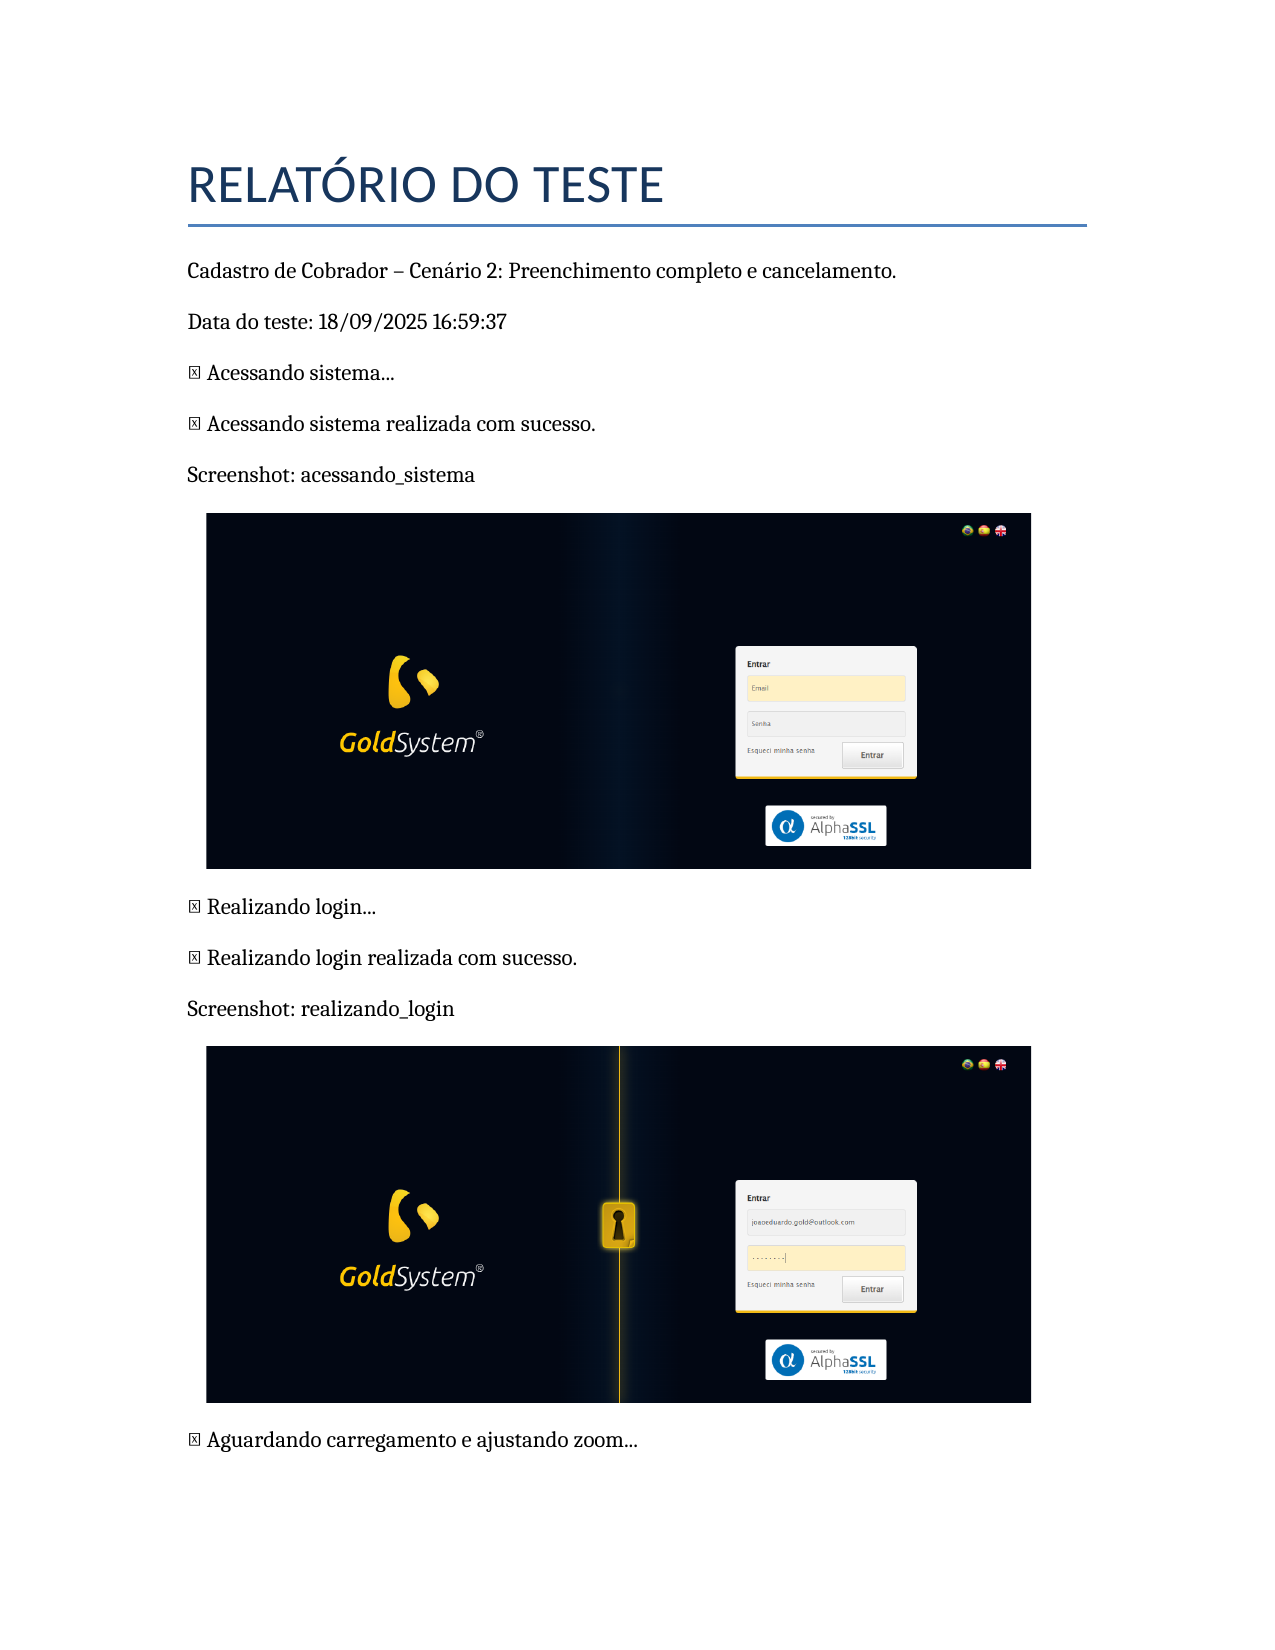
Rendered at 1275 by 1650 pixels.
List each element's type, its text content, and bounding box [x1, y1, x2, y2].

text ✅ Acessando sistema realizada com sucesso. [187, 411, 1087, 437]
title RELATÓRIO DO TESTE [187, 150, 1087, 227]
text Screenshot: realizando_login [187, 996, 1087, 1022]
text 🔄 Realizando login... [187, 893, 1087, 920]
picture [206, 513, 1032, 869]
text Screenshot: acessando_sistema [187, 462, 1087, 488]
text Data do teste: 18/09/2025 16:59:37 [187, 309, 1087, 335]
text 🔄 Acessando sistema... [187, 360, 1087, 386]
text ✅ Realizando login realizada com sucesso. [187, 944, 1087, 971]
picture [206, 1046, 1032, 1403]
text 🔄 Aguardando carregamento e ajustando zoom... [187, 1427, 1087, 1453]
text Cadastro de Cobrador – Cenário 2: Preenchimento completo e cancelamento. [187, 258, 1087, 284]
